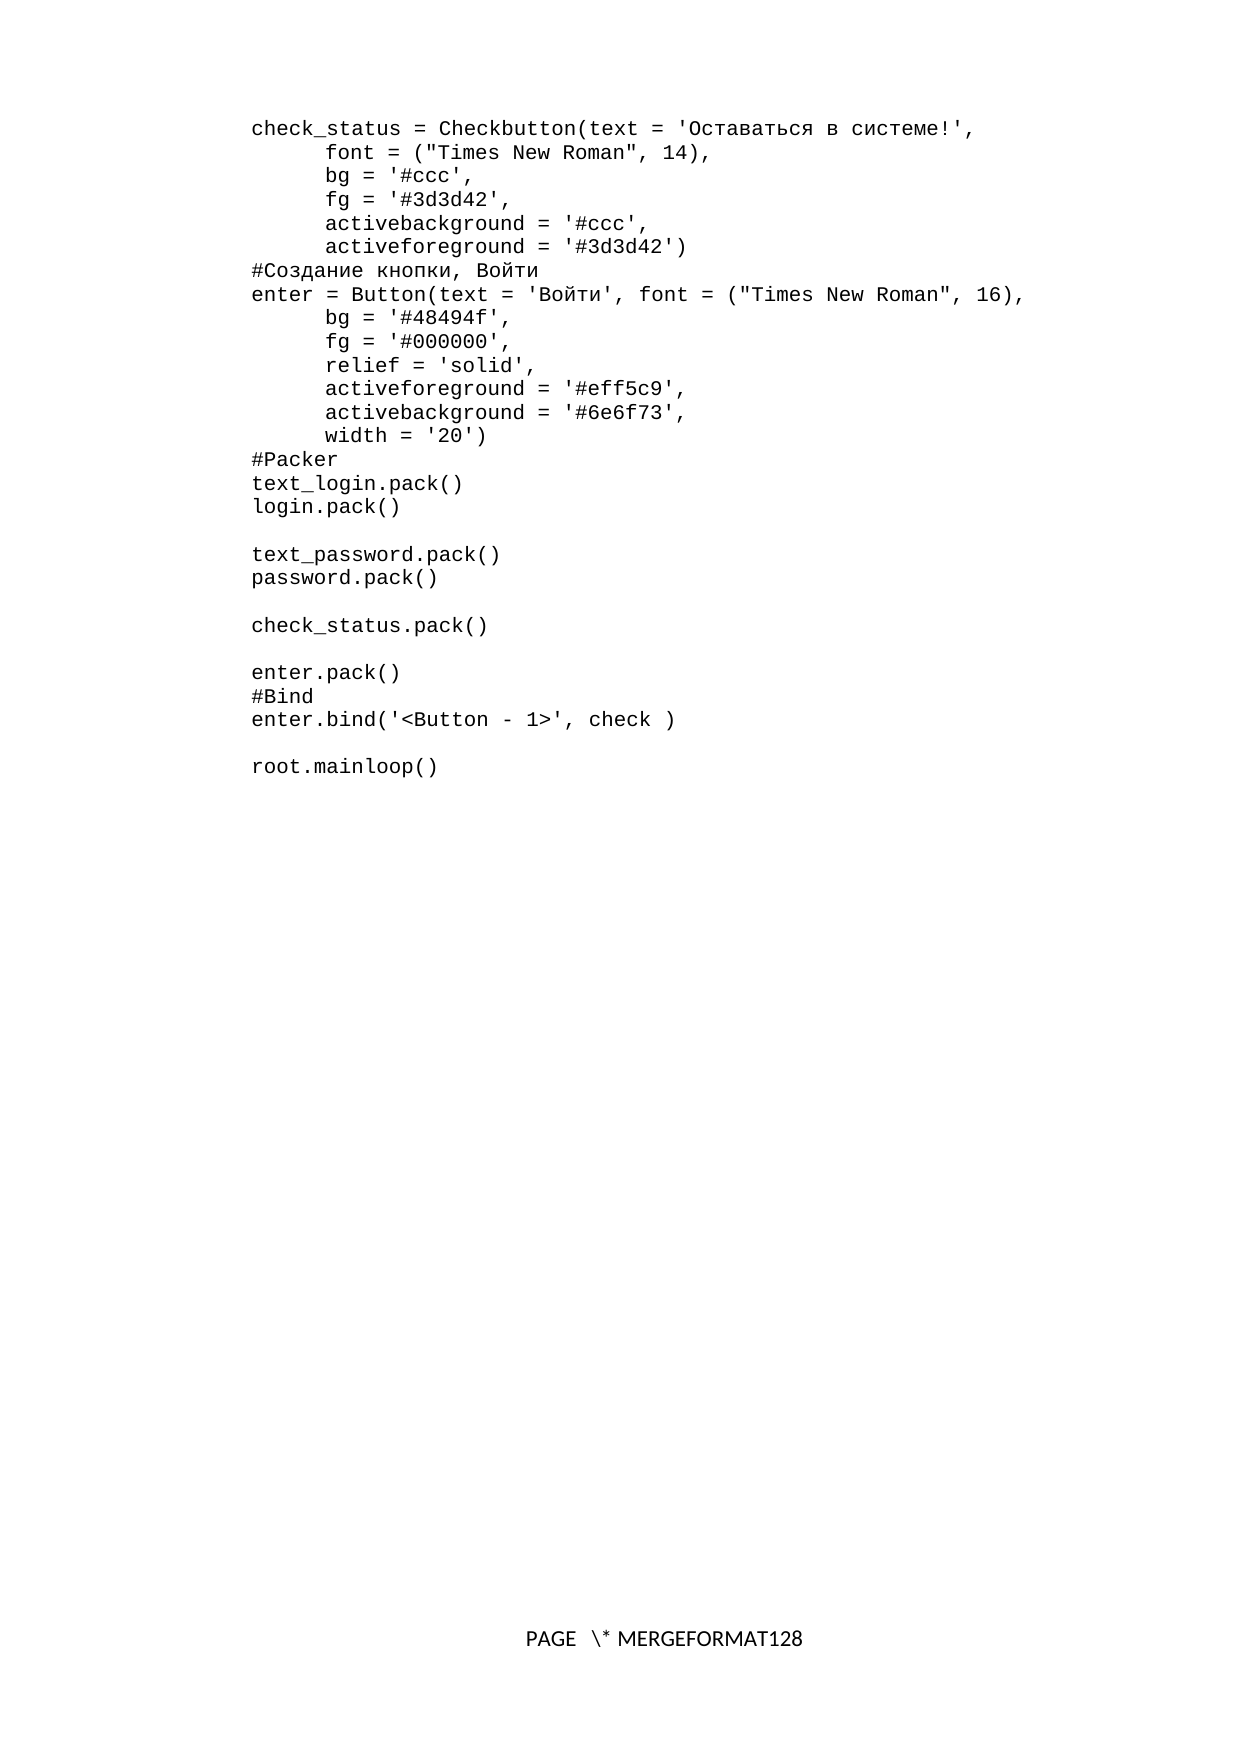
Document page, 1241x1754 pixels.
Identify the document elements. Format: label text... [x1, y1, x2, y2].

text fg = '#3d3d42', [177, 189, 1152, 213]
text enter = Button(text = 'Войти', font = ("Times New Roman", 16), [177, 284, 1152, 307]
text root.mainloop() [177, 757, 1152, 780]
text enter.bind('<Button - 1>', check ) [177, 709, 1152, 733]
text activebackground = '#6e6f73', [177, 402, 1152, 426]
text check_status = Checkbutton(text = 'Оставаться в системе!', [177, 118, 1152, 142]
text enter.pack() [177, 662, 1152, 686]
text bg = '#ccc', [177, 165, 1152, 189]
text font = ("Times New Roman", 14), [177, 142, 1152, 165]
text login.pack() [177, 496, 1152, 520]
text bg = '#48494f', [177, 307, 1152, 331]
text text_login.pack() [177, 473, 1152, 496]
text #Bind [177, 686, 1152, 709]
text relief = 'solid', [177, 354, 1152, 378]
text activebackground = '#ccc', [177, 213, 1152, 236]
text width = '20') [177, 426, 1152, 449]
text activeforeground = '#3d3d42') [177, 236, 1152, 260]
text text_password.pack() [177, 544, 1152, 567]
text fg = '#000000', [177, 331, 1152, 354]
text activeforeground = '#eff5c9', [177, 378, 1152, 402]
text #Создание кнопки, Войти [177, 260, 1152, 284]
text check_status.pack() [177, 615, 1152, 638]
text password.pack() [177, 567, 1152, 591]
text #Packer [177, 449, 1152, 473]
